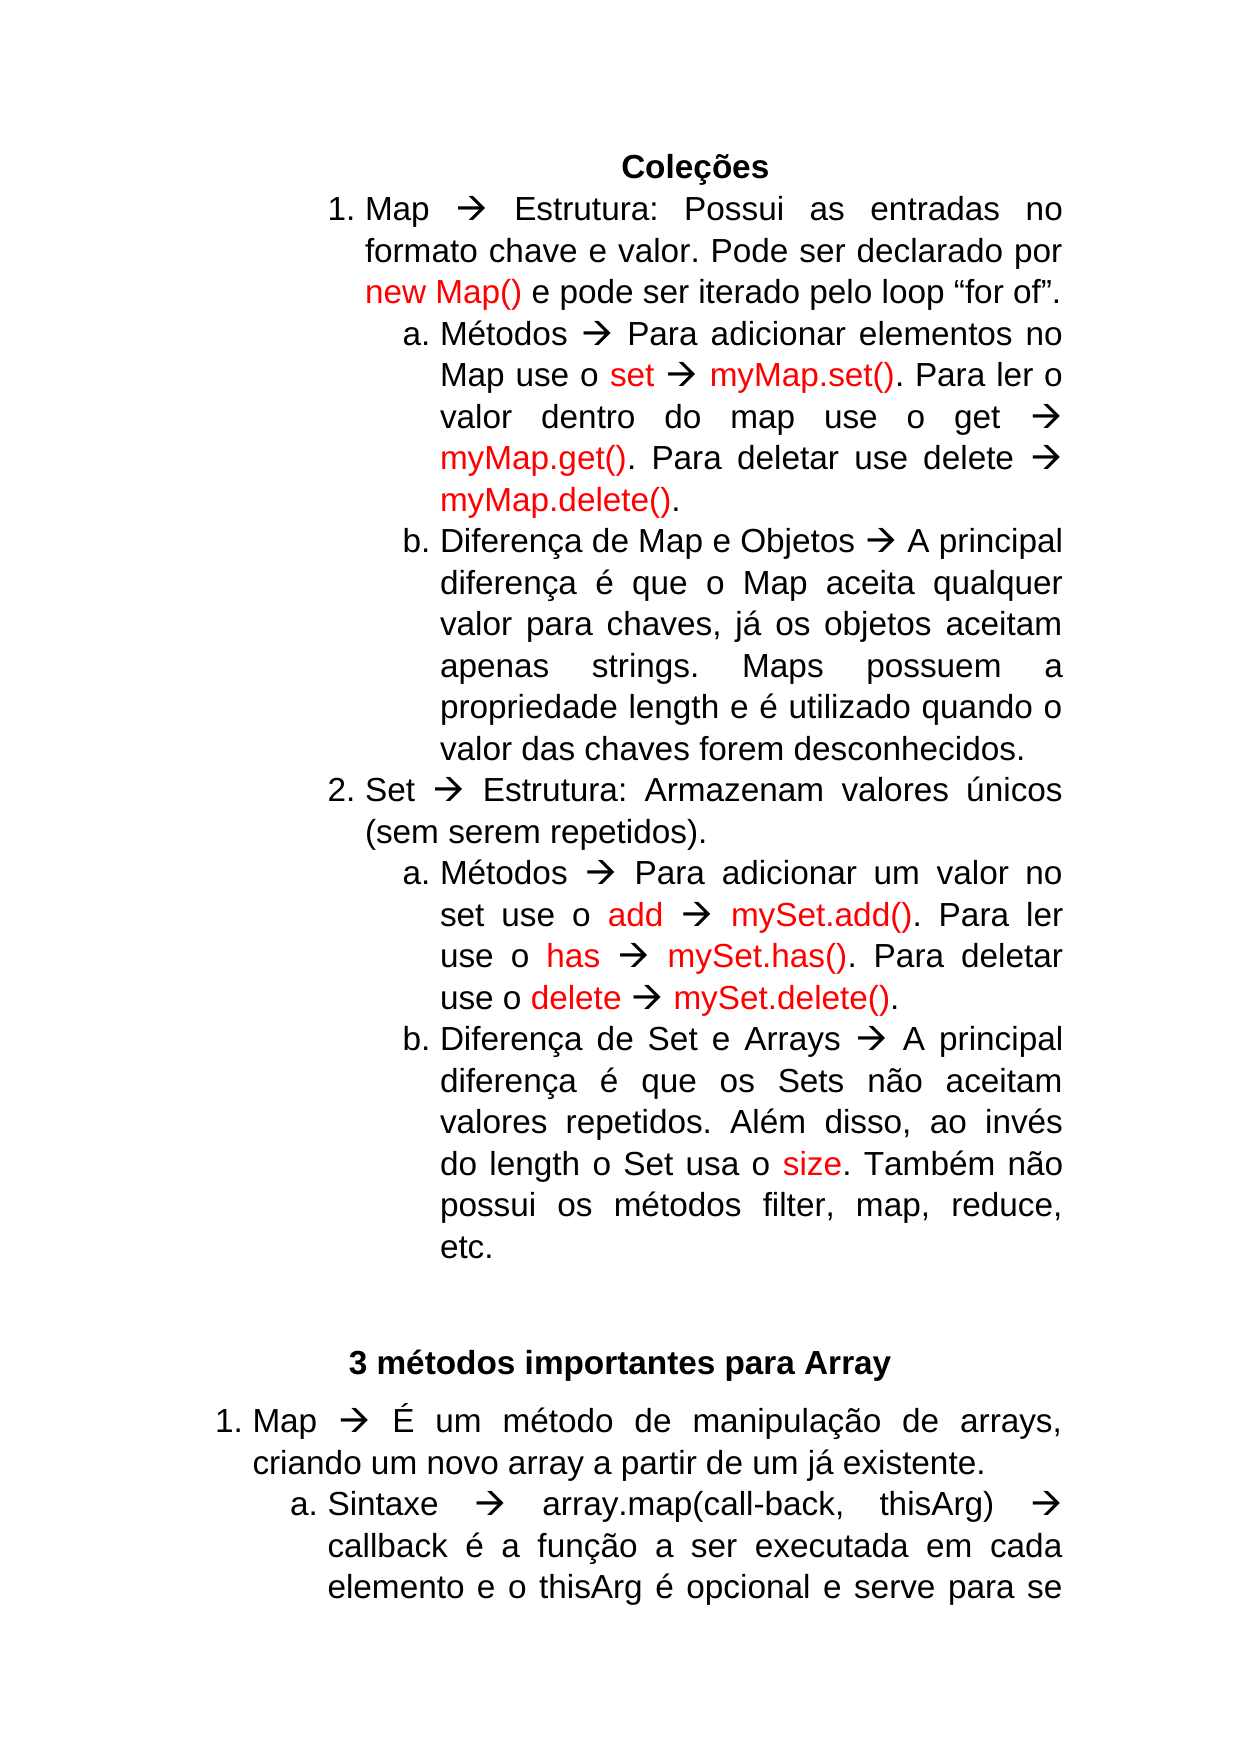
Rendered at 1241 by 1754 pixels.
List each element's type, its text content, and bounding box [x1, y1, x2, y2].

text 3 métodos importantes para Array [177, 1343, 1063, 1381]
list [290, 1484, 1063, 1606]
list Coleções [327, 148, 1063, 186]
list Métodos Para adicionar elementos no Map use o set myMap.set(). Para ler o valor dentro do map use o get myMap.get(). Para deletar use delete myMap.delete(). [402, 313, 1063, 518]
list Diferença de Map e Objetos A principal diferença é que o Map aceita qualquer valor para chaves, já os objetos aceitam apenas strings. Maps possuem a propriedade length e é utilizado quando o valor das chaves forem desconhecidos. [402, 521, 1063, 767]
list Métodos Para adicionar um valor no set use o add mySet.add(). Para ler use o has mySet.has(). Para deletar use o delete mySet.delete(). [402, 853, 1063, 1016]
list Set Estrutura: Armazenam valores únicos (sem serem repetidos). [327, 770, 1063, 850]
list Diferença de Set e Arrays A principal diferença é que os Sets não aceitam valores repetidos. Além disso, ao invés do length o Set usa o size. Também não possui os métodos filter, map, reduce, etc. [402, 1019, 1063, 1265]
list Map Estrutura: Possui as entradas no formato chave e valor. Pode ser declarado por new Map() e pode ser iterado pelo loop “for of”. [327, 189, 1063, 311]
list Map É um método de manipulação de arrays, criando um novo array a partir de um já existente. [215, 1401, 1063, 1481]
